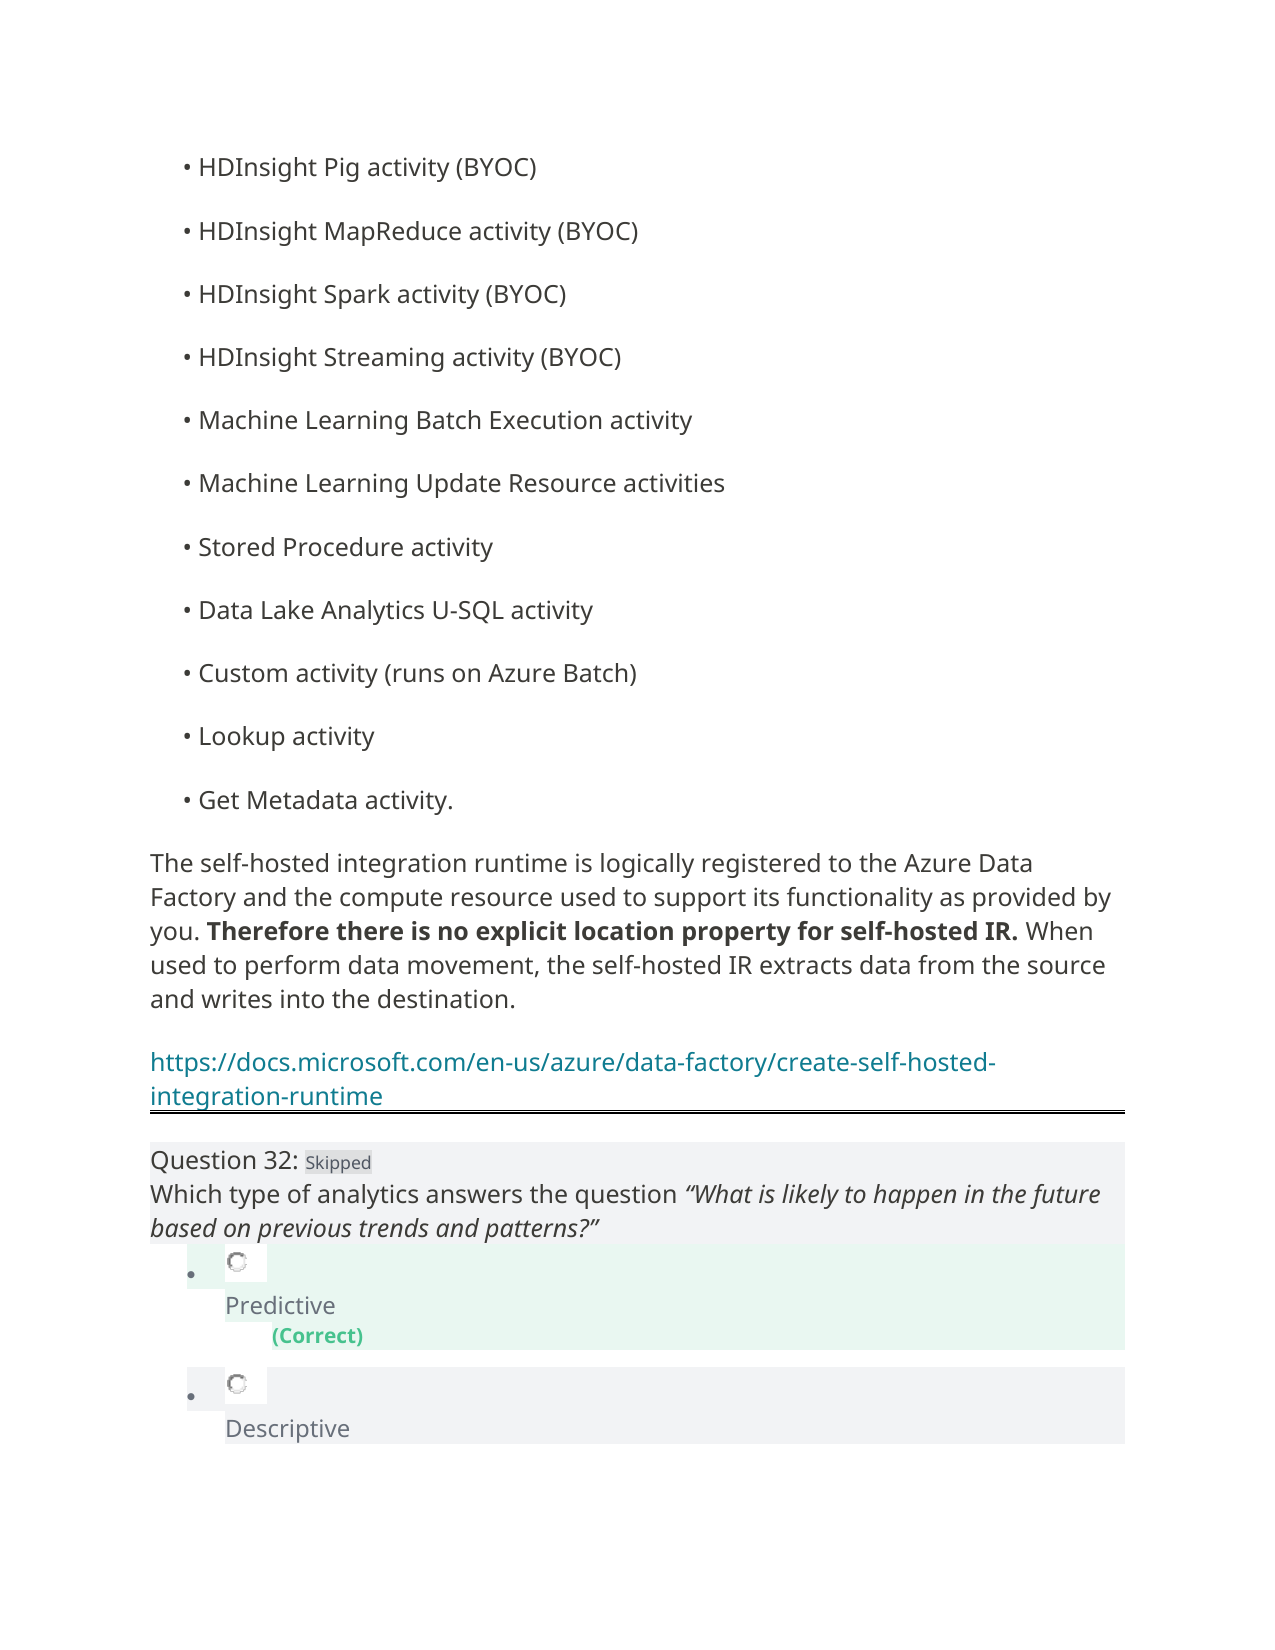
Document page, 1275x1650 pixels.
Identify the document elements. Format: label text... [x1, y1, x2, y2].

text • Custom activity (runs on Azure Batch) [150, 656, 1125, 690]
list ​ [187, 1244, 1125, 1289]
text https://docs.microsoft.com/en-us/azure/data-factory/create-self-hosted-integration-runtime [150, 1045, 1125, 1110]
text • Stored Procedure activity [150, 529, 1125, 563]
text • HDInsight Spark activity (BYOC) [150, 276, 1125, 311]
text (Correct) [272, 1322, 1125, 1350]
text • Machine Learning Batch Execution activity [150, 403, 1125, 437]
text The self-hosted integration runtime is logically registered to the Azure Data Factory and the compute resource used to support its functionality as provided by you. Therefore there is no explicit location property for self-hosted IR. When used to perform data movement, the self-hosted IR extracts data from the source and writes into the destination. [150, 846, 1125, 1016]
text • HDInsight Streaming activity (BYOC) [150, 340, 1125, 374]
text Question 32: Skipped [150, 1142, 1125, 1176]
text • Machine Learning Update Resource activities [150, 466, 1125, 500]
list ​ [187, 1367, 1125, 1411]
text • HDInsight Pig activity (BYOC) [150, 150, 1125, 184]
text Descriptive [225, 1411, 1125, 1444]
text Which type of analytics answers the question “What is likely to happen in the future based on previous trends and patterns?” [150, 1176, 1125, 1244]
text • Get Metadata activity. [150, 782, 1125, 816]
text • HDInsight MapReduce activity (BYOC) [150, 213, 1125, 247]
text • Data Lake Analytics U-SQL activity [150, 593, 1125, 627]
text • Lookup activity [150, 719, 1125, 753]
text Predictive [225, 1289, 1125, 1322]
